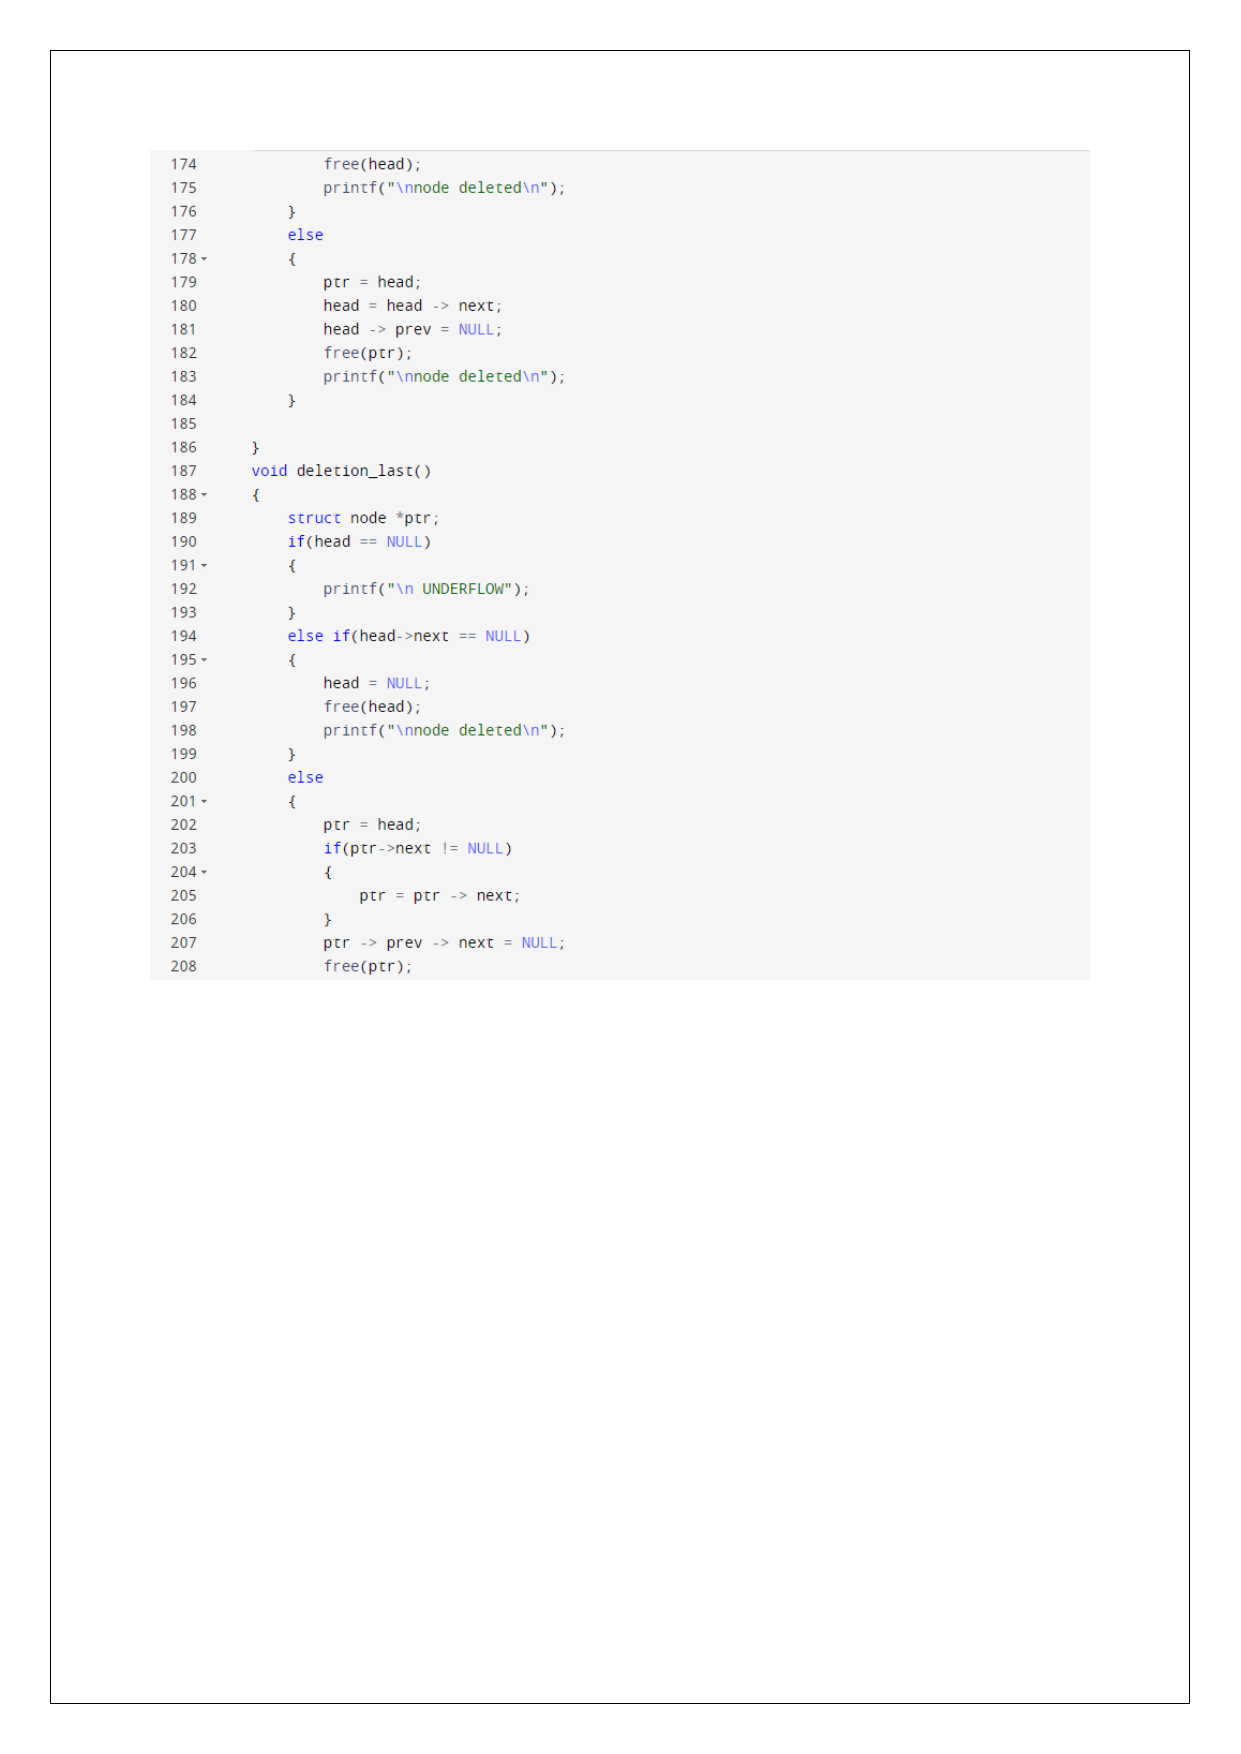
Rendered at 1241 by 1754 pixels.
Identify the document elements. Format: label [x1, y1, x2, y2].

picture [150, 150, 1091, 980]
